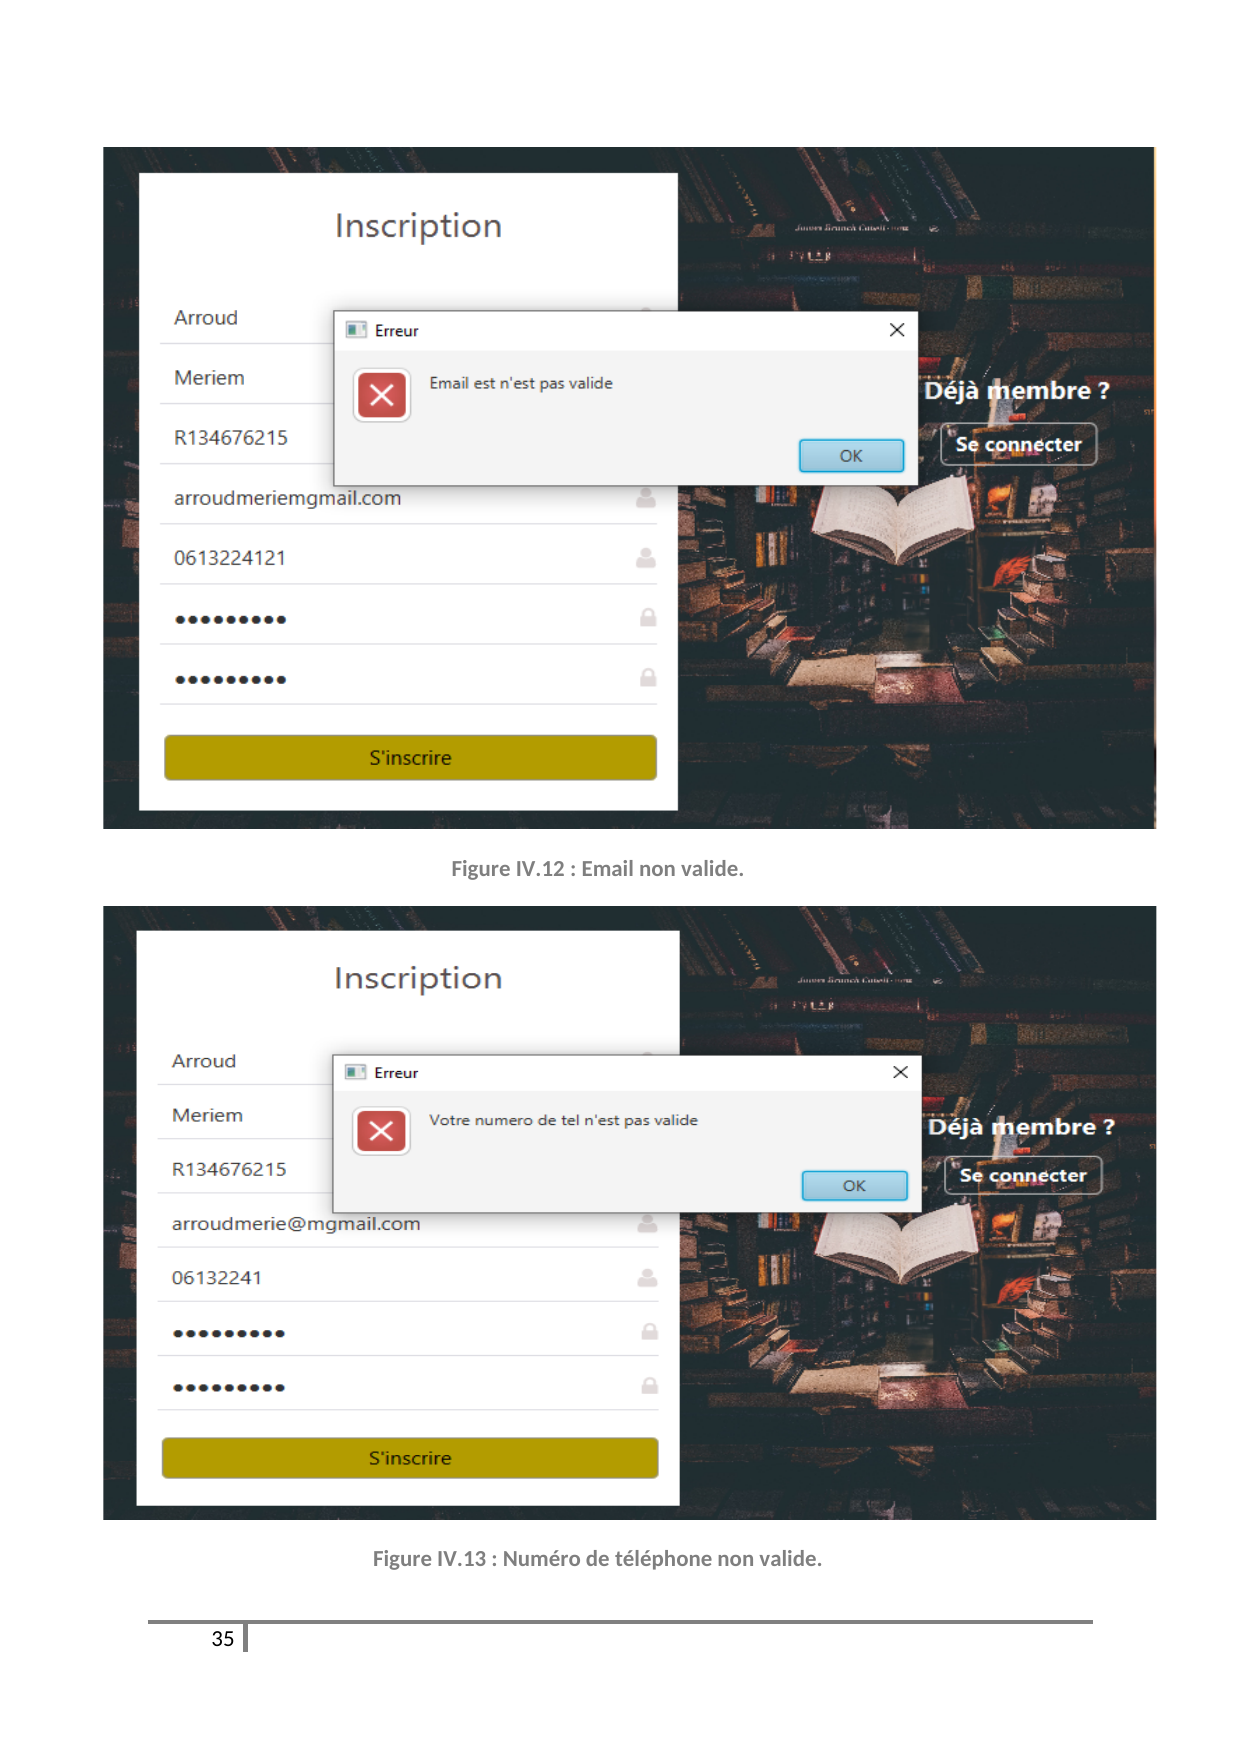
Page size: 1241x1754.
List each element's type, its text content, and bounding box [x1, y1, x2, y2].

picture [103, 147, 1157, 829]
text Figure IV.13 : Numéro de téléphone non valide. [103, 1544, 1093, 1572]
picture [103, 906, 1157, 1520]
text Figure IV.12 : Email non valide. [103, 854, 1093, 882]
